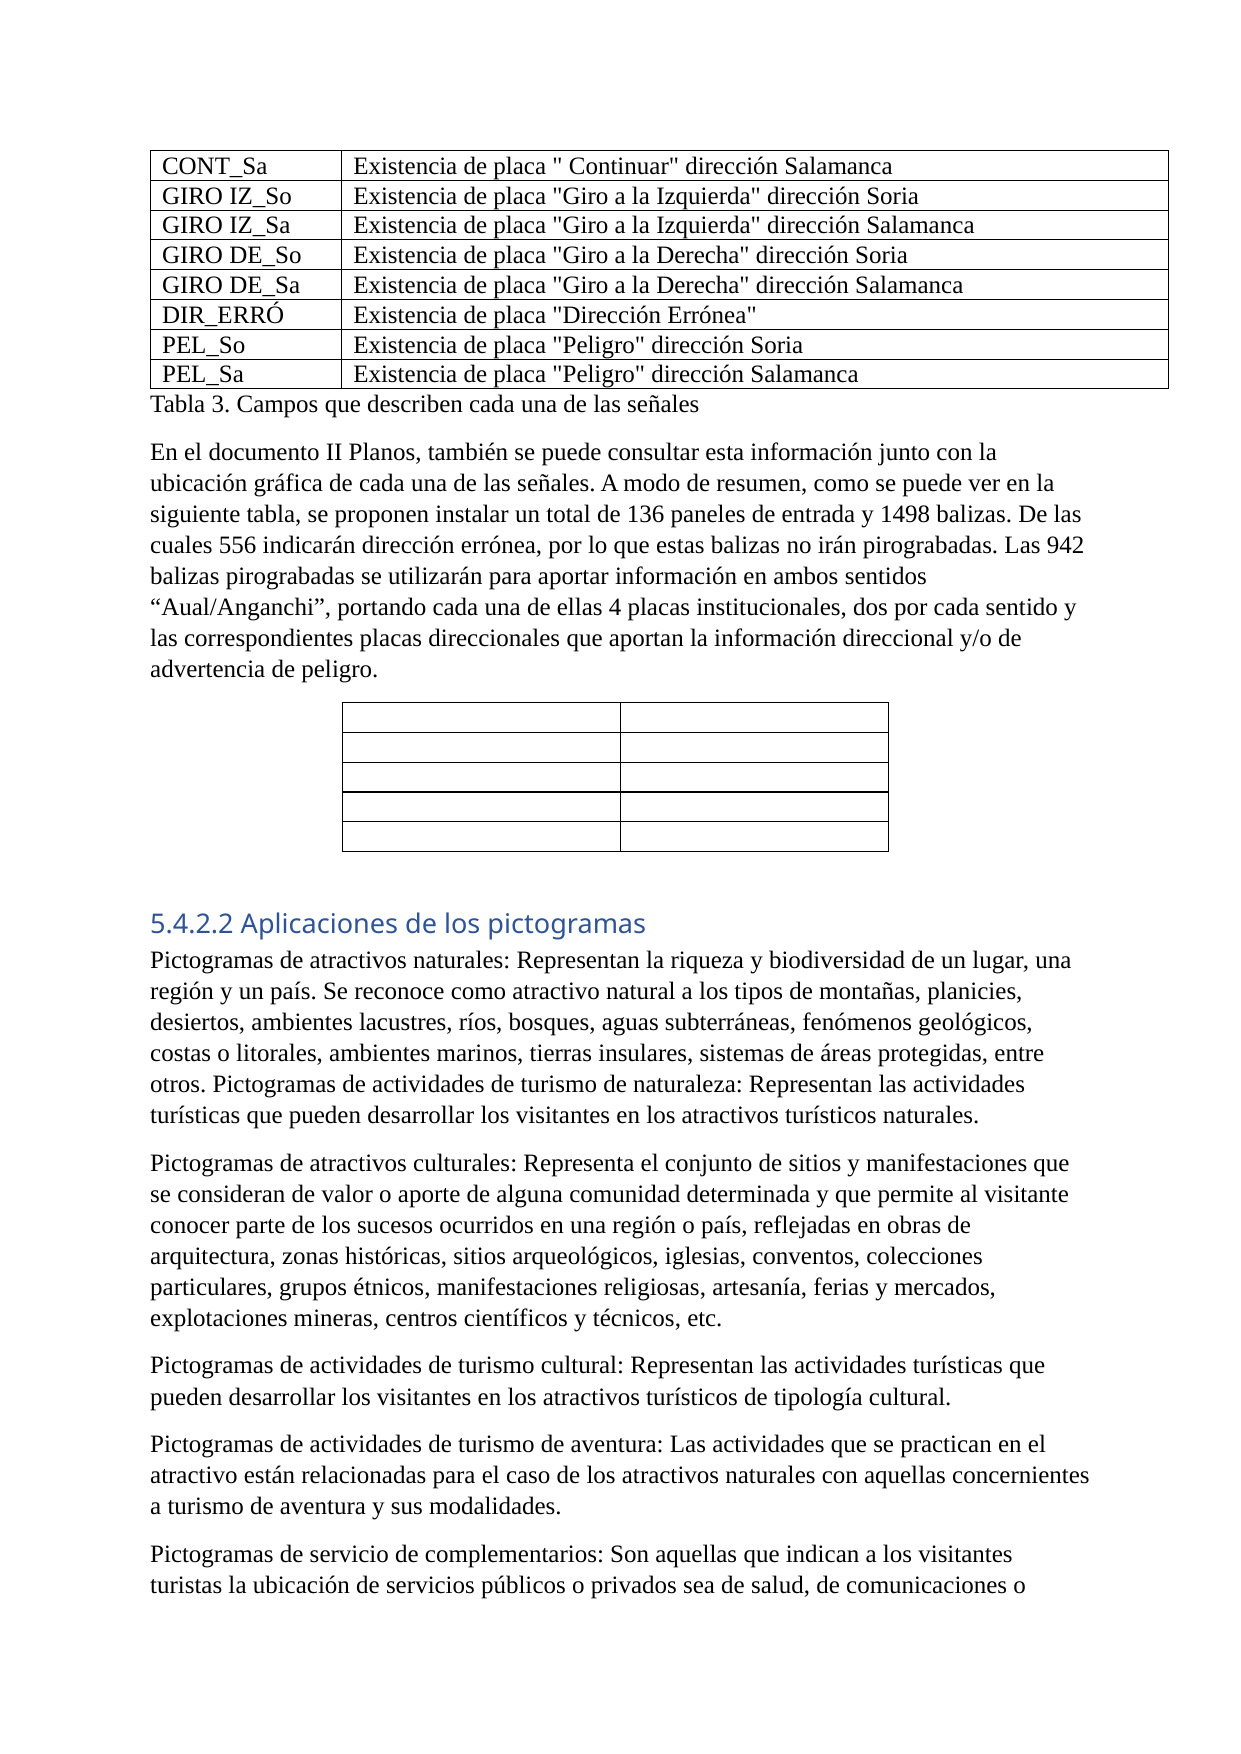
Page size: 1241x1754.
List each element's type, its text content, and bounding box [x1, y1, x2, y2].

text En el documento II Planos, también se puede consultar esta información junto con la ubicación gráfica de cada una de las señales. A modo de resumen, como se puede ver en la siguiente tabla, se proponen instalar un total de 136 paneles de entrada y 1498 balizas. De las cuales 556 indicarán dirección errónea, por lo que estas balizas no irán pirograbadas. Las 942 balizas pirograbadas se utilizarán para aportar información en ambos sentidos “Aual/Anganchi”, portando cada una de ellas 4 placas institucionales, dos por cada sentido y las correspondientes placas direccionales que aportan la información direccional y/o de advertencia de peligro. [150, 437, 1090, 683]
table_cell [343, 763, 620, 791]
table_cell CONT_Sa [151, 151, 341, 180]
text Pictogramas de atractivos culturales: Representa el conjunto de sitios y manifestaciones que se consideran de valor o aporte de alguna comunidad determinada y que permite al visitante conocer parte de los sucesos ocurridos en una región o país, reflejadas en obras de arquitectura, zonas históricas, sitios arqueológicos, iglesias, conventos, colecciones particulares, grupos étnicos, manifestaciones religiosas, artesanía, ferias y mercados, explotaciones mineras, centros científicos y técnicos, etc. [150, 1148, 1090, 1332]
text Pictogramas de actividades de turismo de aventura: Las actividades que se practican en el atractivo están relacionadas para el caso de los atractivos naturales con aquellas concernientes a turismo de aventura y sus modalidades. [150, 1429, 1090, 1520]
table_cell PEL_Sa [151, 360, 341, 388]
table_cell Existencia de placa " Continuar" dirección Salamanca [342, 151, 1168, 180]
table_cell GIRO DE_Sa [151, 270, 341, 299]
table_cell [621, 793, 888, 821]
table_cell Existencia de placa "Giro a la Derecha" dirección Soria [342, 240, 1168, 269]
table_cell Existencia de placa "Peligro" dirección Salamanca [342, 360, 1168, 388]
text Tabla 3. Campos que describen cada una de las señales [150, 389, 1090, 418]
table_cell Existencia de placa "Dirección Errónea" [342, 300, 1168, 329]
subtitle 5.4.2.2 Aplicaciones de los pictogramas [150, 905, 1090, 942]
table_cell Existencia de placa "Giro a la Izquierda" dirección Salamanca [342, 211, 1168, 239]
table_cell [343, 733, 620, 762]
table_cell [621, 733, 888, 762]
table_header [621, 703, 888, 732]
table_cell [343, 793, 620, 821]
table_cell Existencia de placa "Giro a la Derecha" dirección Salamanca [342, 270, 1168, 299]
table_header [343, 703, 620, 732]
table_cell [621, 763, 888, 791]
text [150, 1539, 1090, 1599]
text Pictogramas de atractivos naturales: Representan la riqueza y biodiversidad de un lugar, una región y un país. Se reconoce como atractivo natural a los tipos de montañas, planicies, desiertos, ambientes lacustres, ríos, bosques, aguas subterráneas, fenómenos geológicos, costas o litorales, ambientes marinos, tierras insulares, sistemas de áreas protegidas, entre otros. Pictogramas de actividades de turismo de naturaleza: Representan las actividades turísticas que pueden desarrollar los visitantes en los atractivos turísticos naturales. [150, 945, 1090, 1129]
text Pictogramas de actividades de turismo cultural: Representan las actividades turísticas que pueden desarrollar los visitantes en los atractivos turísticos de tipología cultural. [150, 1351, 1090, 1410]
table_cell Existencia de placa "Giro a la Izquierda" dirección Soria [342, 181, 1168, 209]
table_cell Existencia de placa "Peligro" dirección Soria [342, 330, 1168, 358]
table_cell [621, 822, 888, 851]
table_cell GIRO DE_So [151, 240, 341, 269]
table_cell PEL_So [151, 330, 341, 358]
table_cell [343, 822, 620, 851]
table_cell DIR_ERRÓ [151, 300, 341, 329]
table_cell GIRO IZ_So [151, 181, 341, 209]
table_cell GIRO IZ_Sa [151, 211, 341, 239]
